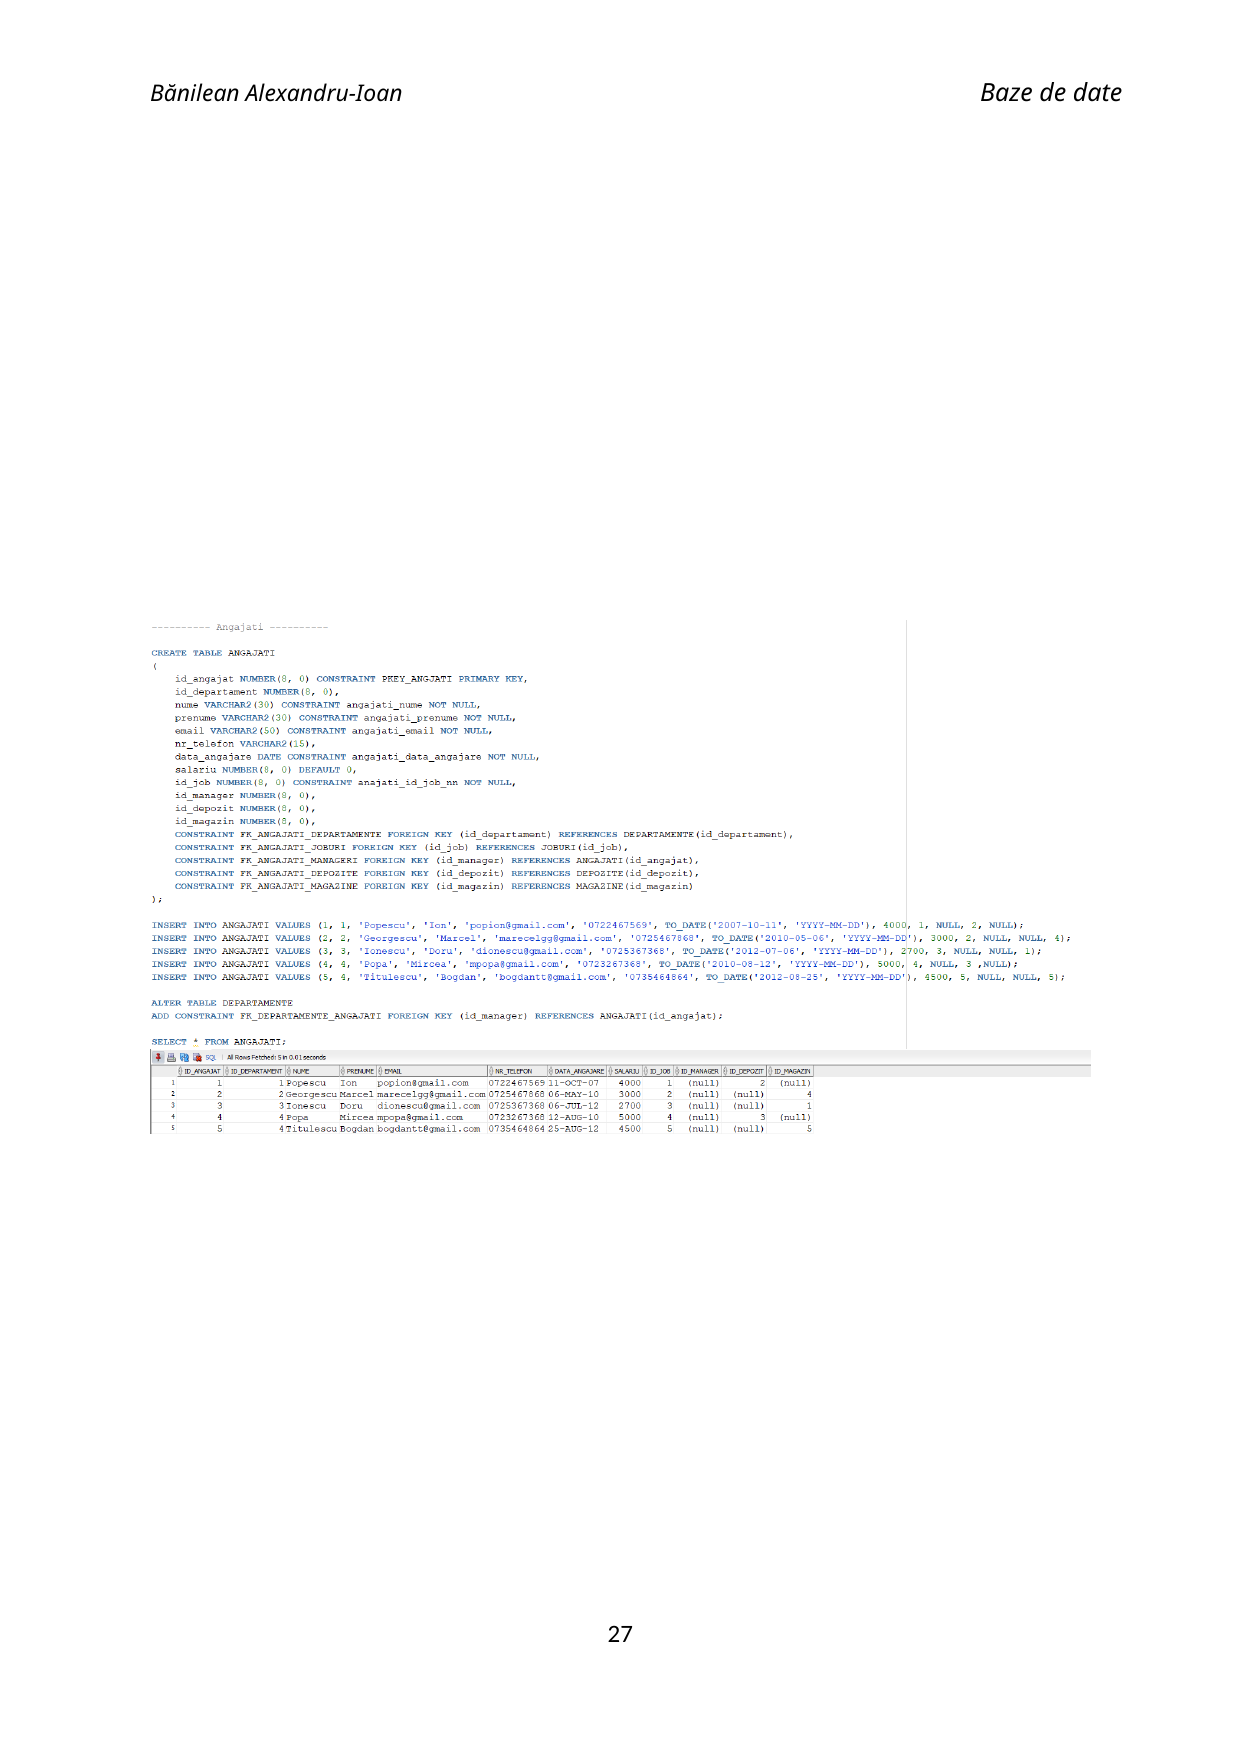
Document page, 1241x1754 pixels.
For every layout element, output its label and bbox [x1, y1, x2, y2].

picture [150, 620, 1091, 1134]
